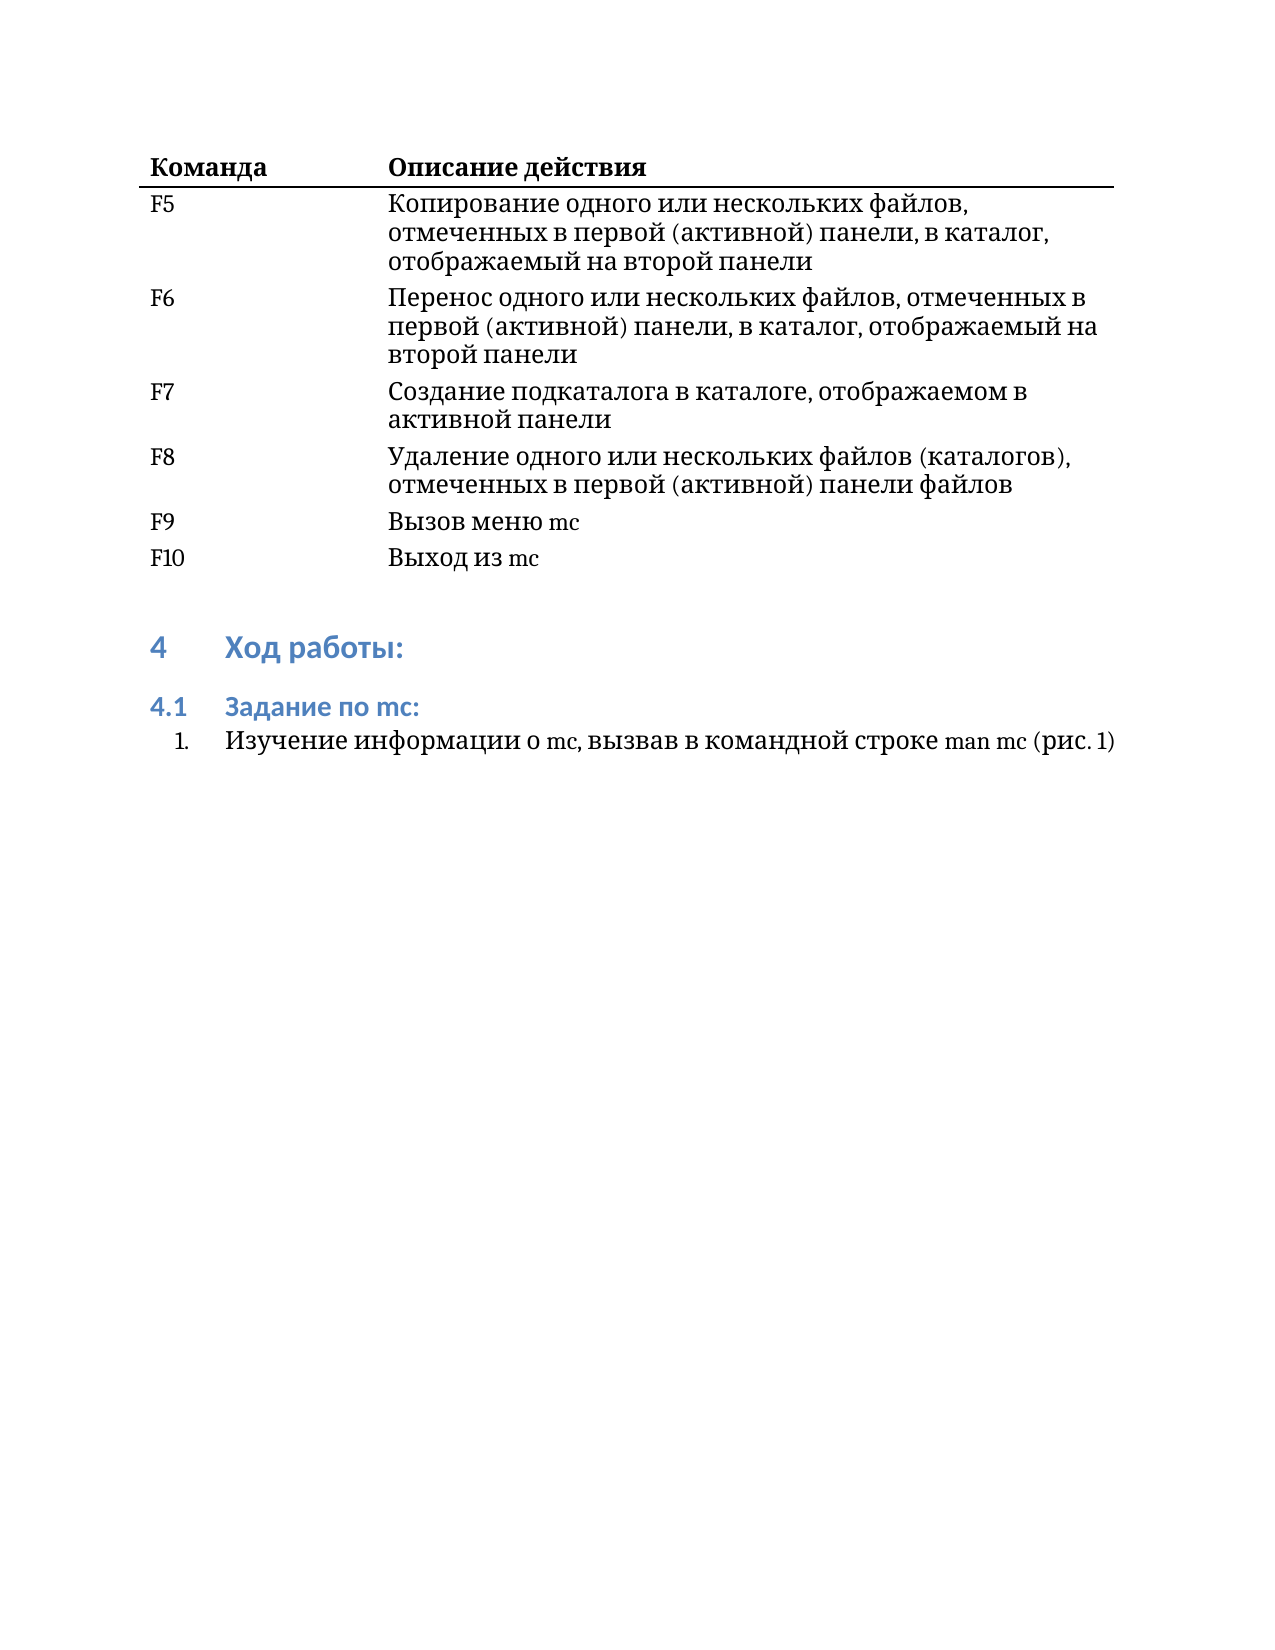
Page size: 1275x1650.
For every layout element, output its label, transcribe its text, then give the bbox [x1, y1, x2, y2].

table_cell Копирование одного или нескольких файлов, отмеченных в первой (активной) панели, в каталог, отображаемый на второй панели [376, 188, 1114, 280]
table_cell Создание подкаталога в каталоге, отображаемом в активной панели [376, 374, 1114, 439]
table_cell F9 [139, 504, 376, 540]
table_cell F6 [139, 280, 376, 374]
subtitle 4 Ход работы: [150, 626, 1125, 667]
subtitle 4.1 Задание по mc: [150, 688, 1125, 723]
table_cell Удаление одного или нескольких файлов (каталогов), отмеченных в первой (активной) панели файлов [376, 439, 1114, 504]
table_header Описание действия [376, 150, 1114, 186]
list Изучение информации о mc, вызвав в командной строке man mc (рис. 1) [175, 727, 1125, 756]
table_cell F8 [139, 439, 376, 504]
table_cell F5 [139, 188, 376, 280]
table_cell F7 [139, 374, 376, 439]
table_cell Вызов меню mc [376, 504, 1114, 540]
table_header Команда [139, 150, 376, 186]
table_cell Выход из mc [376, 540, 1114, 576]
table_cell Перенос одного или нескольких файлов, отмеченных в первой (активной) панели, в каталог, отображаемый на второй панели [376, 280, 1114, 374]
table_cell F10 [139, 540, 376, 576]
